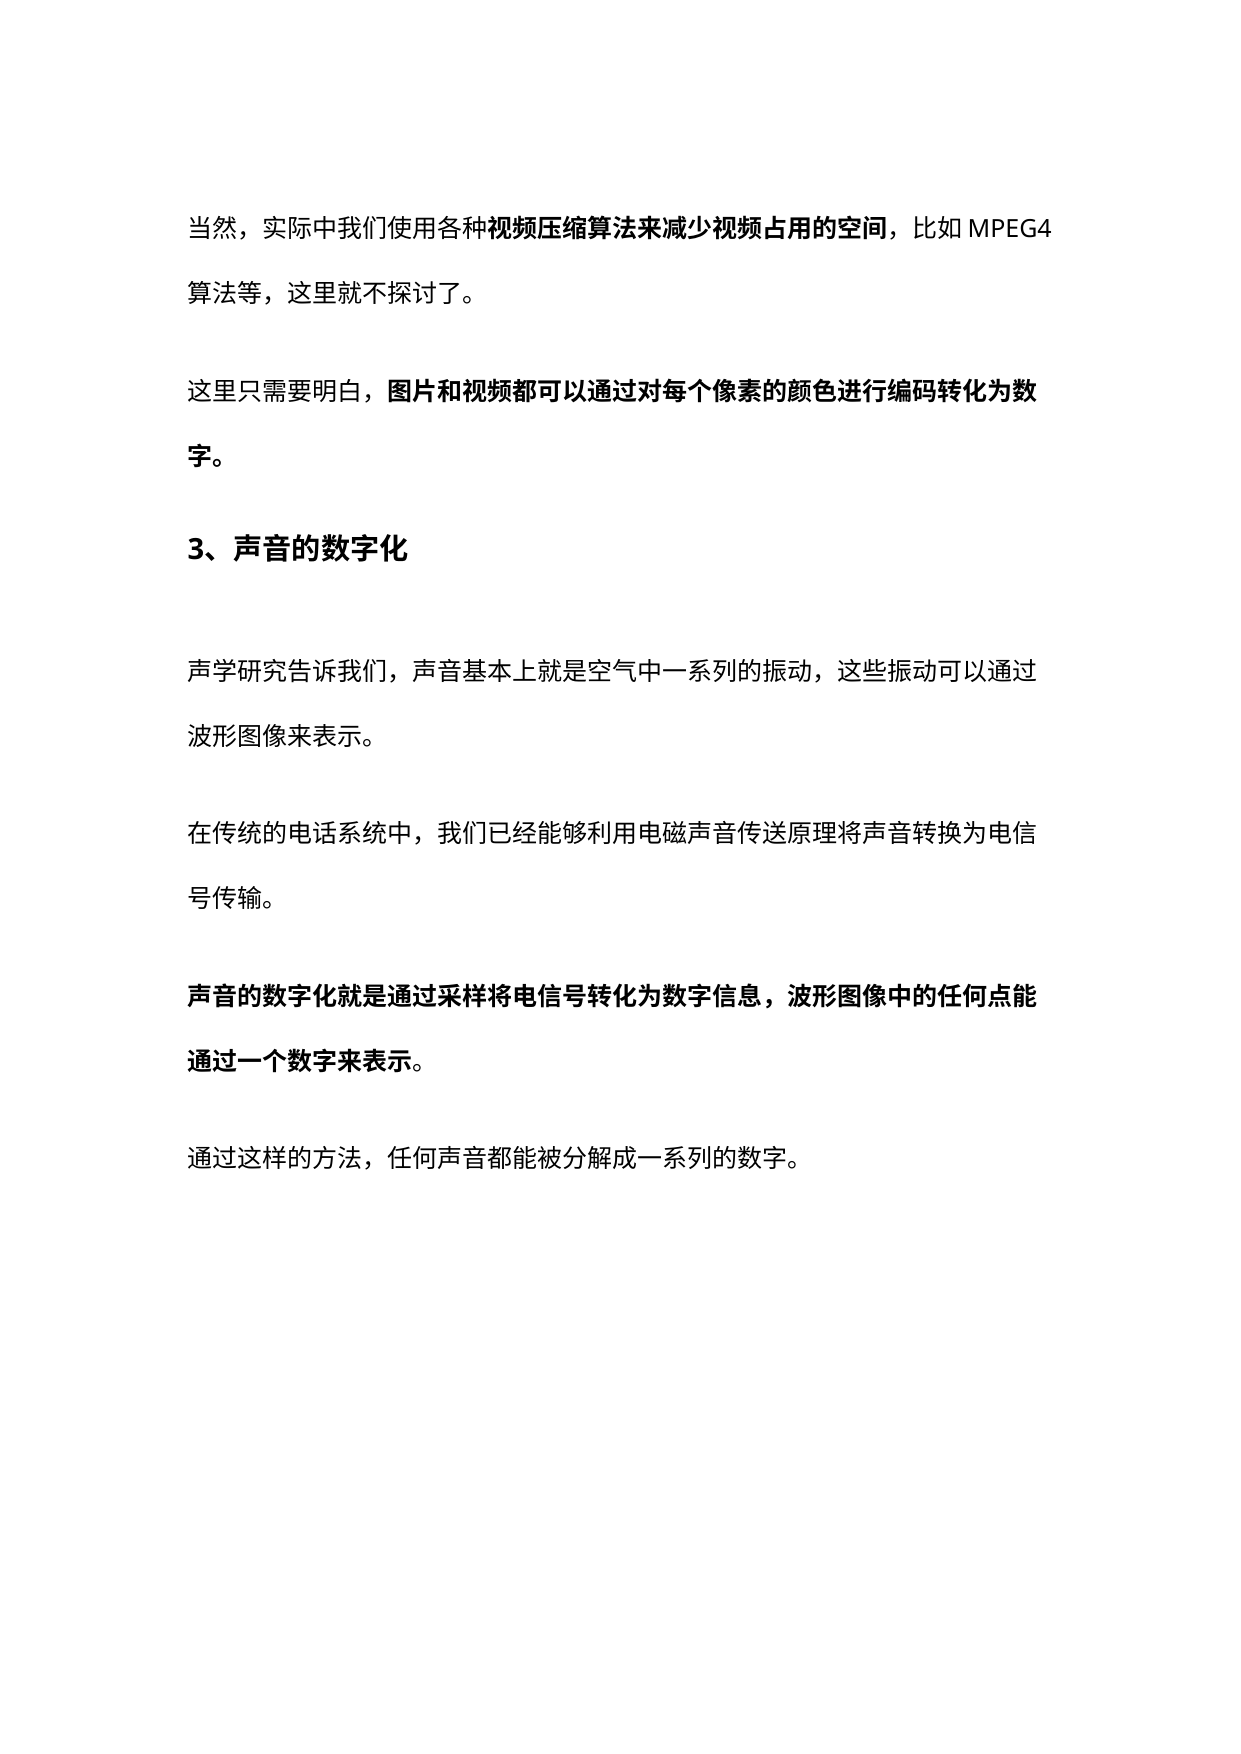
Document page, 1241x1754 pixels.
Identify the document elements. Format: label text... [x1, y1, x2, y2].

text 声音的数字化就是通过采样将电信号转化为数字信息，波形图像中的任何点能通过一个数字来表示。 [187, 962, 1053, 1092]
subtitle 3、声音的数字化 [187, 514, 1053, 579]
text 声学研究告诉我们，声音基本上就是空气中一系列的振动，这些振动可以通过波形图像来表示。 [187, 637, 1053, 767]
text 在传统的电话系统中，我们已经能够利用电磁声音传送原理将声音转换为电信号传输。 [187, 799, 1053, 929]
text 这里只需要明白，图片和视频都可以通过对每个像素的颜色进行编码转化为数字。 [187, 357, 1053, 487]
text 通过这样的方法，任何声音都能被分解成一系列的数字。 [187, 1124, 1053, 1189]
text 当然，实际中我们使用各种视频压缩算法来减少视频占用的空间，比如MPEG4算法等，这里就不探讨了。 [187, 194, 1053, 324]
